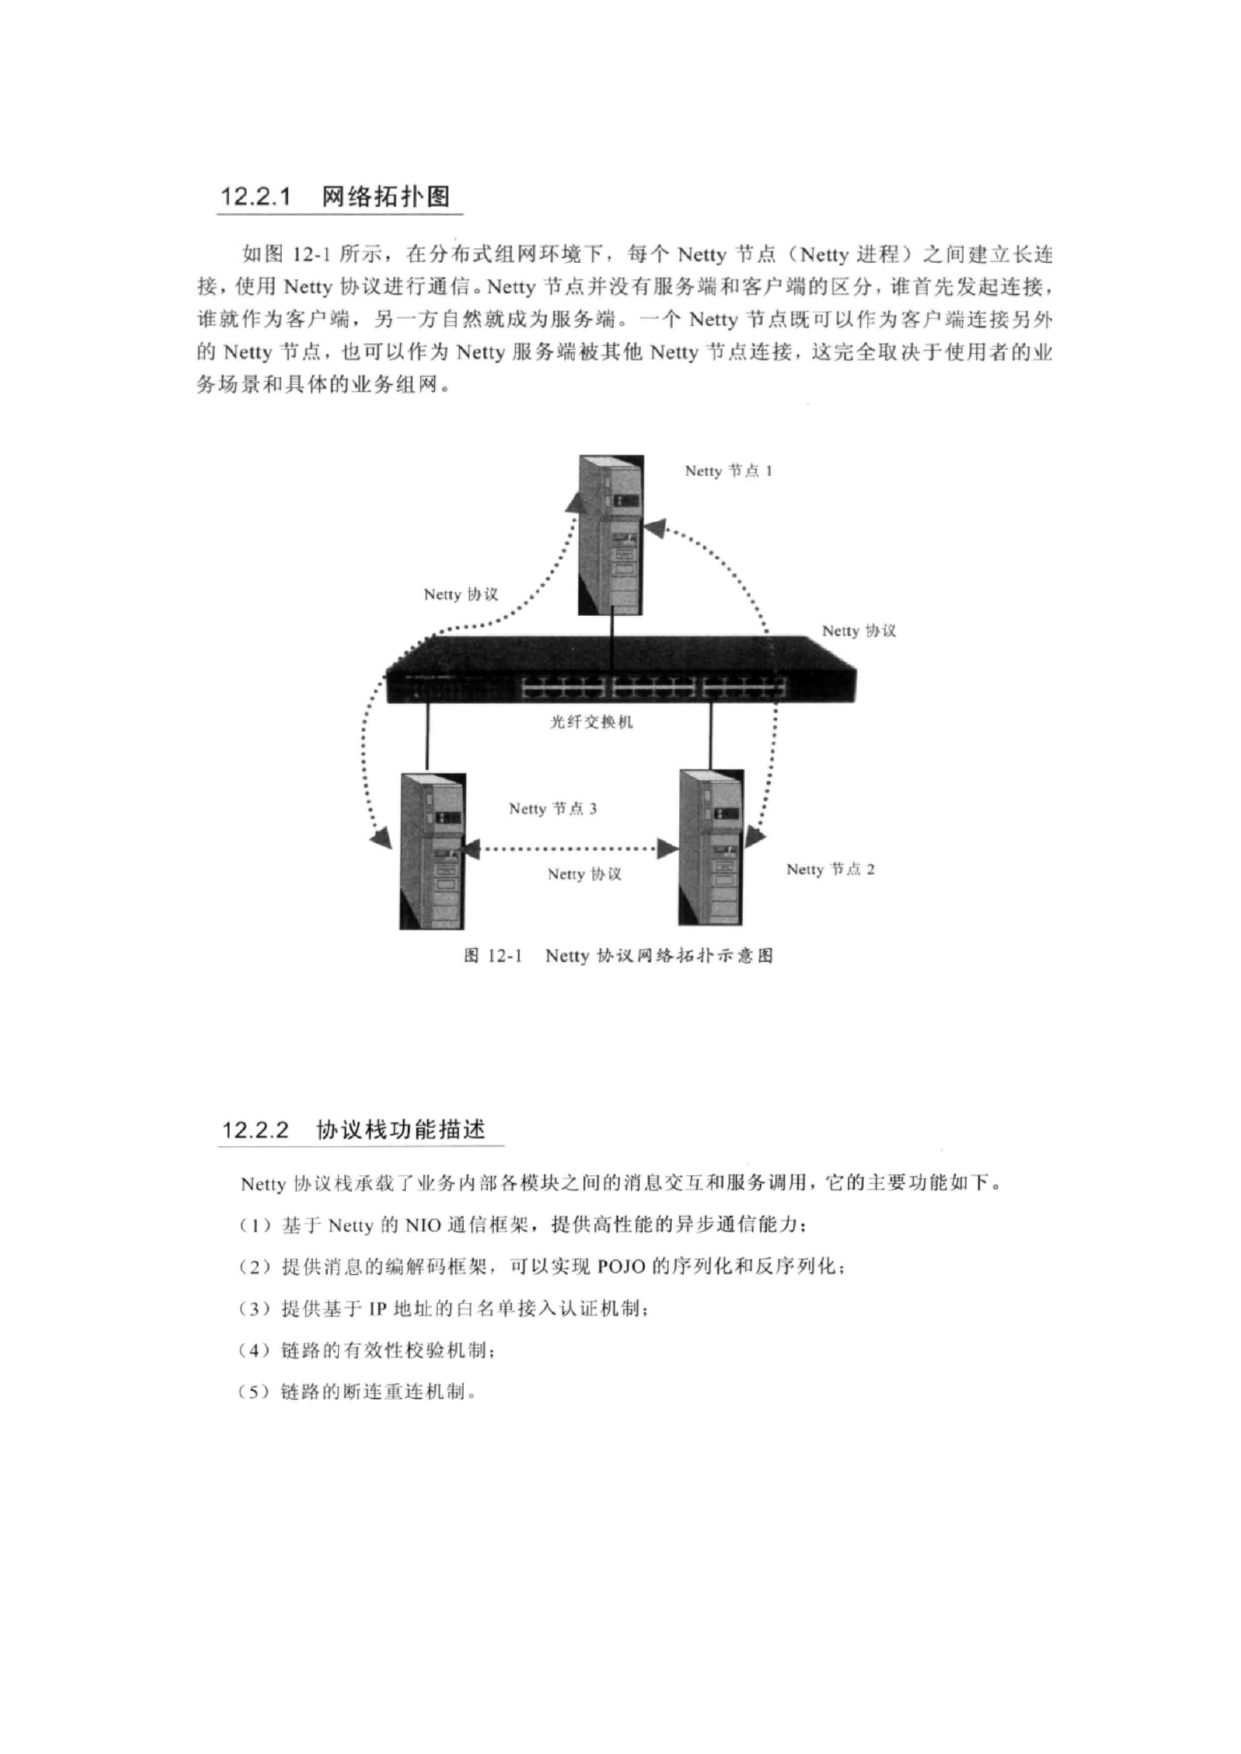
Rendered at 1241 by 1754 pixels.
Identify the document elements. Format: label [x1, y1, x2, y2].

picture [187, 1104, 1052, 1437]
picture [187, 162, 1053, 1018]
